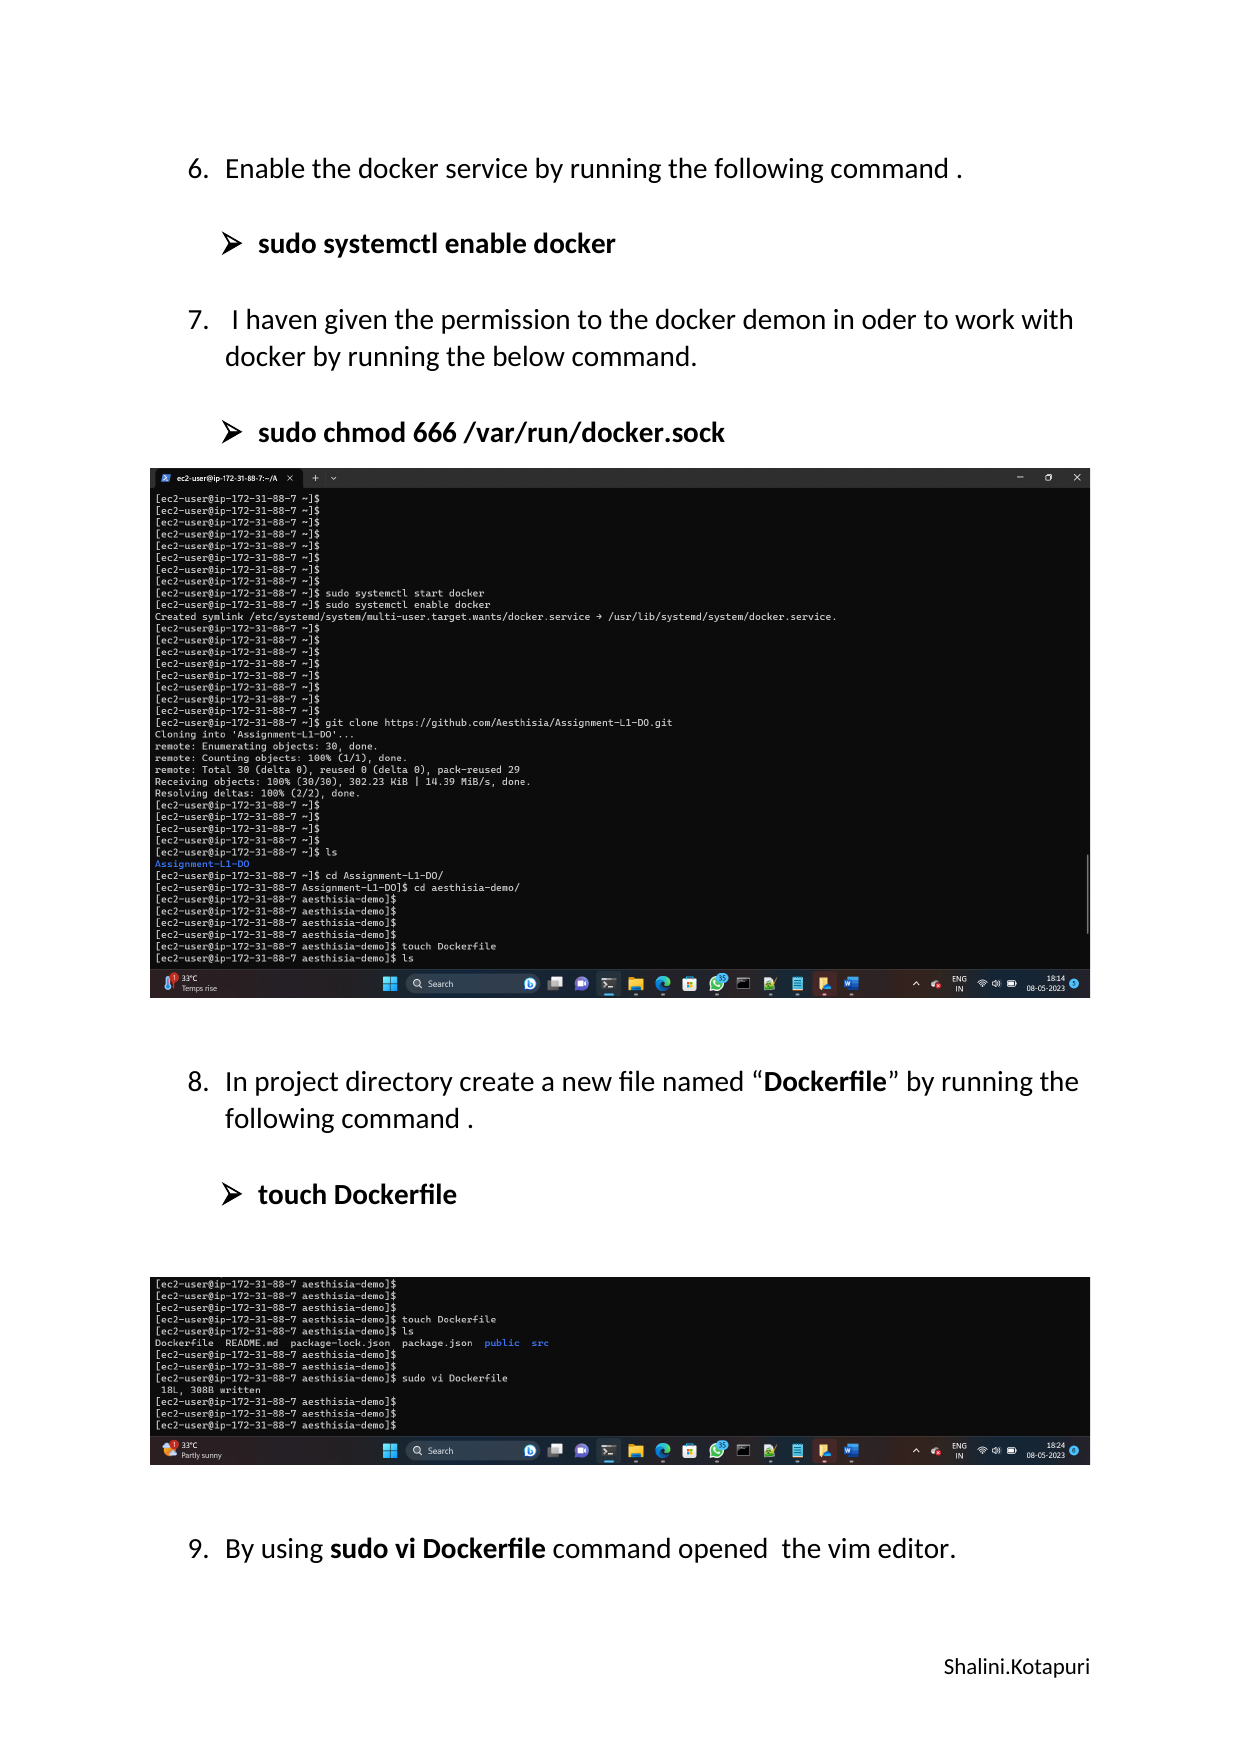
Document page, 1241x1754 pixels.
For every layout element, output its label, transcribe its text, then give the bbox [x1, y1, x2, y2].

list sudo systemctl enable docker [220, 225, 1090, 261]
picture [150, 1277, 1091, 1465]
list In project directory create a new file named “Dockerfile” by running the following command . [187, 1063, 1090, 1136]
picture [150, 468, 1091, 998]
list Enable the docker service by running the following command . [187, 150, 1090, 186]
list sudo chmod 666 /var/run/docker.sock [220, 414, 1090, 449]
list I haven given the permission to the docker demon in oder to work with docker by running the below command. [187, 301, 1090, 374]
list touch Dockerfile [220, 1176, 1090, 1212]
list By using sudo vi Dockerfile command opened the vim editor. [187, 1531, 1090, 1566]
